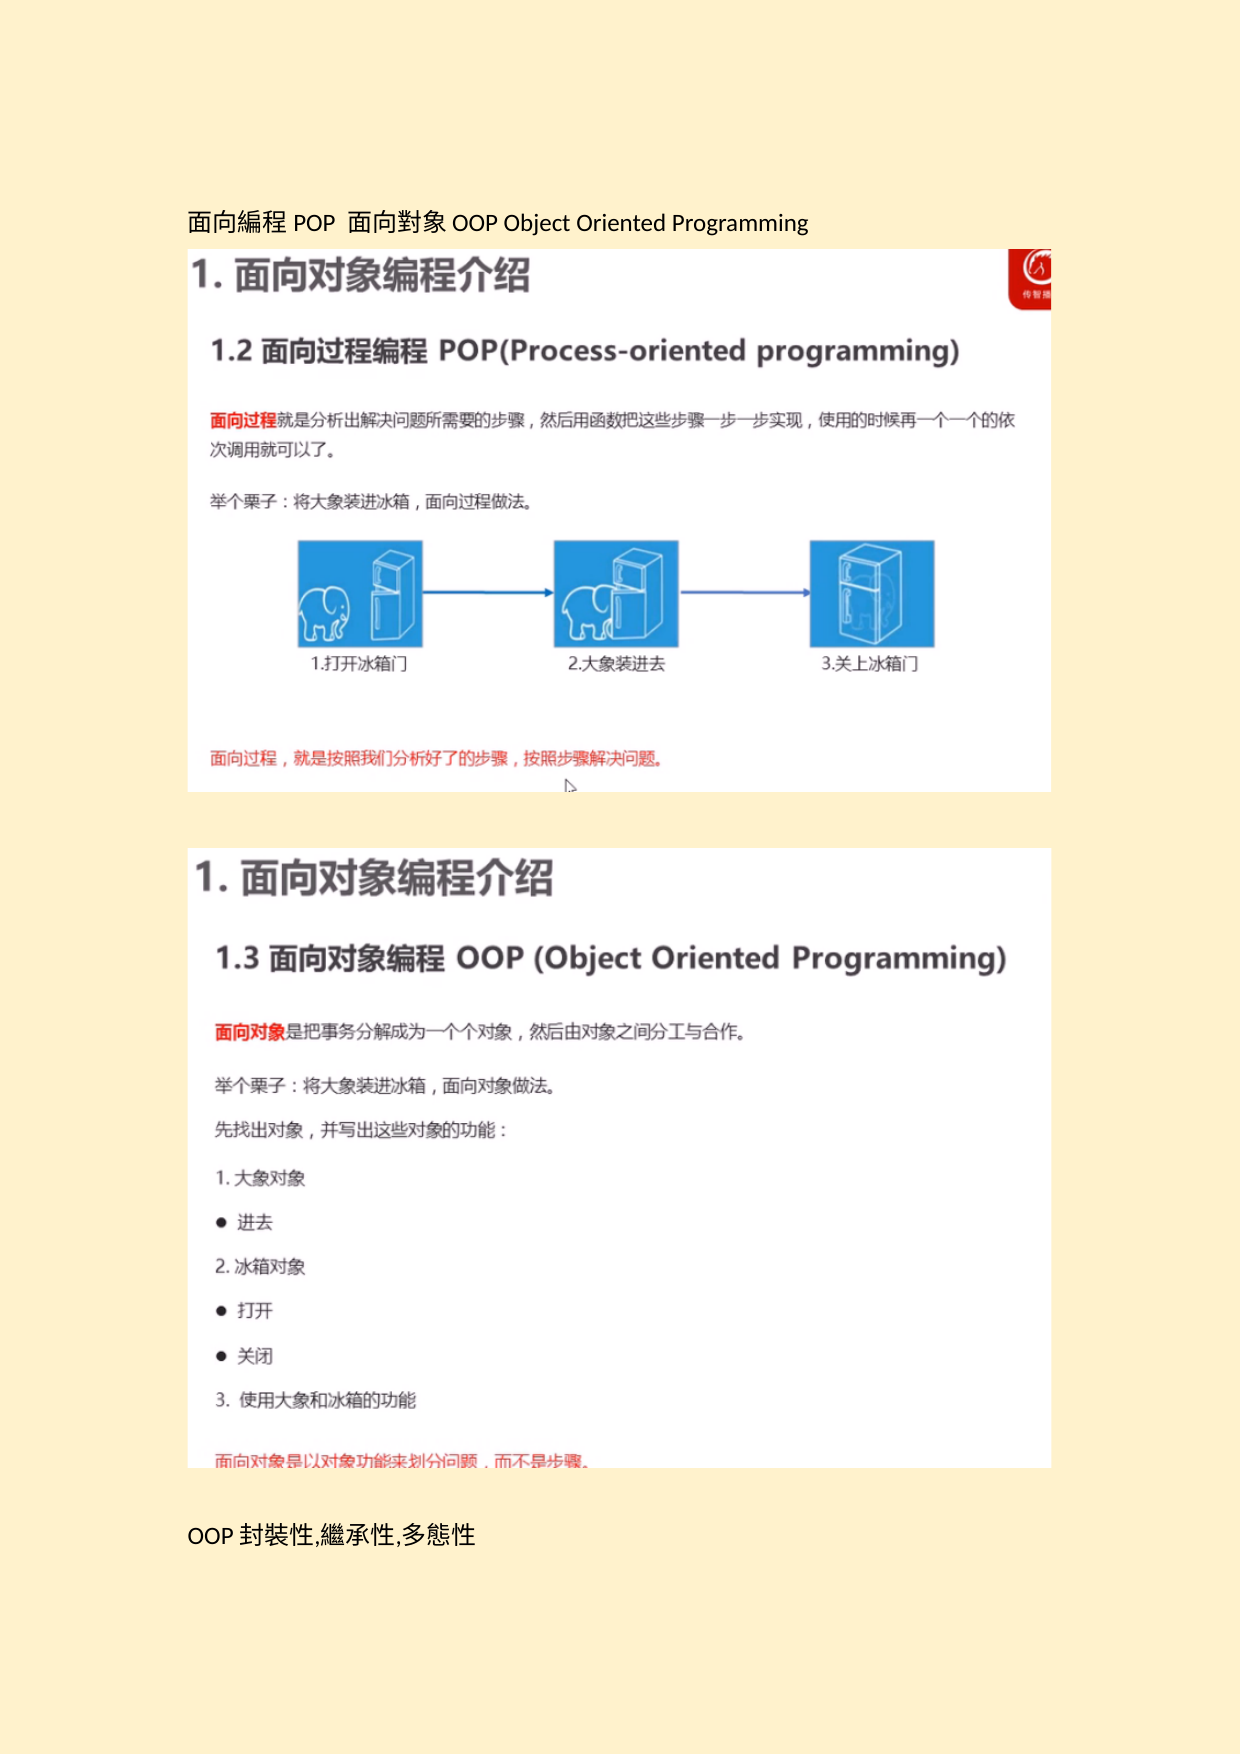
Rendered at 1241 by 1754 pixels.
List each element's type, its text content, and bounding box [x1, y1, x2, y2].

text 面向編程 POP 面向對象OOP Object Oriented Programming [187, 202, 1053, 239]
picture [187, 249, 1052, 792]
picture [187, 848, 1052, 1468]
text OOP 封裝性,繼承性,多態性 [187, 1514, 1053, 1552]
